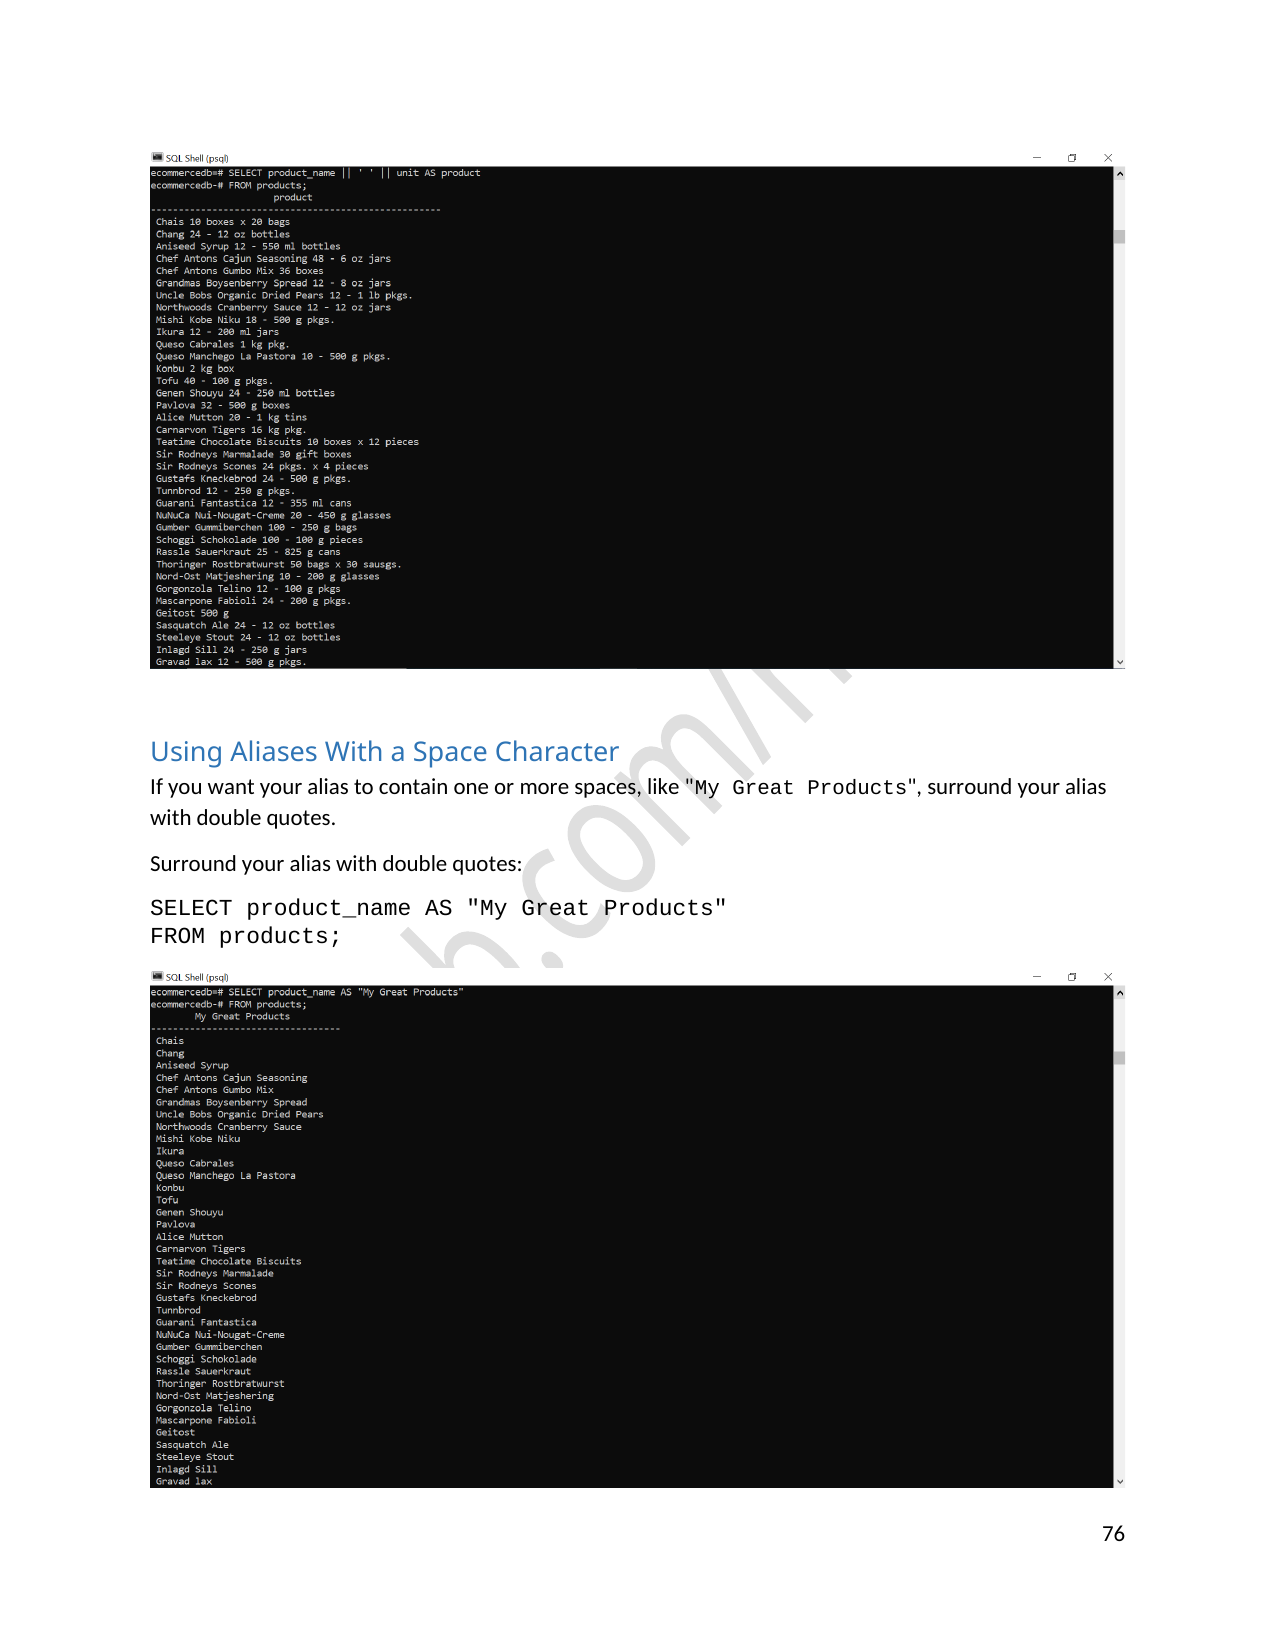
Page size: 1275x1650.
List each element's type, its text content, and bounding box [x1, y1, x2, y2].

text If you want your alias to contain one or more spaces, like "My Great Products", surround your alias with double quotes. [150, 772, 1125, 831]
picture [150, 150, 1125, 669]
subtitle Using Aliases With a Space Character [150, 732, 1125, 769]
picture [150, 968, 1125, 1488]
text Surround your alias with double quotes: [150, 849, 1125, 878]
text SELECT product_name AS "My Great Products" FROM products; [150, 896, 1125, 950]
